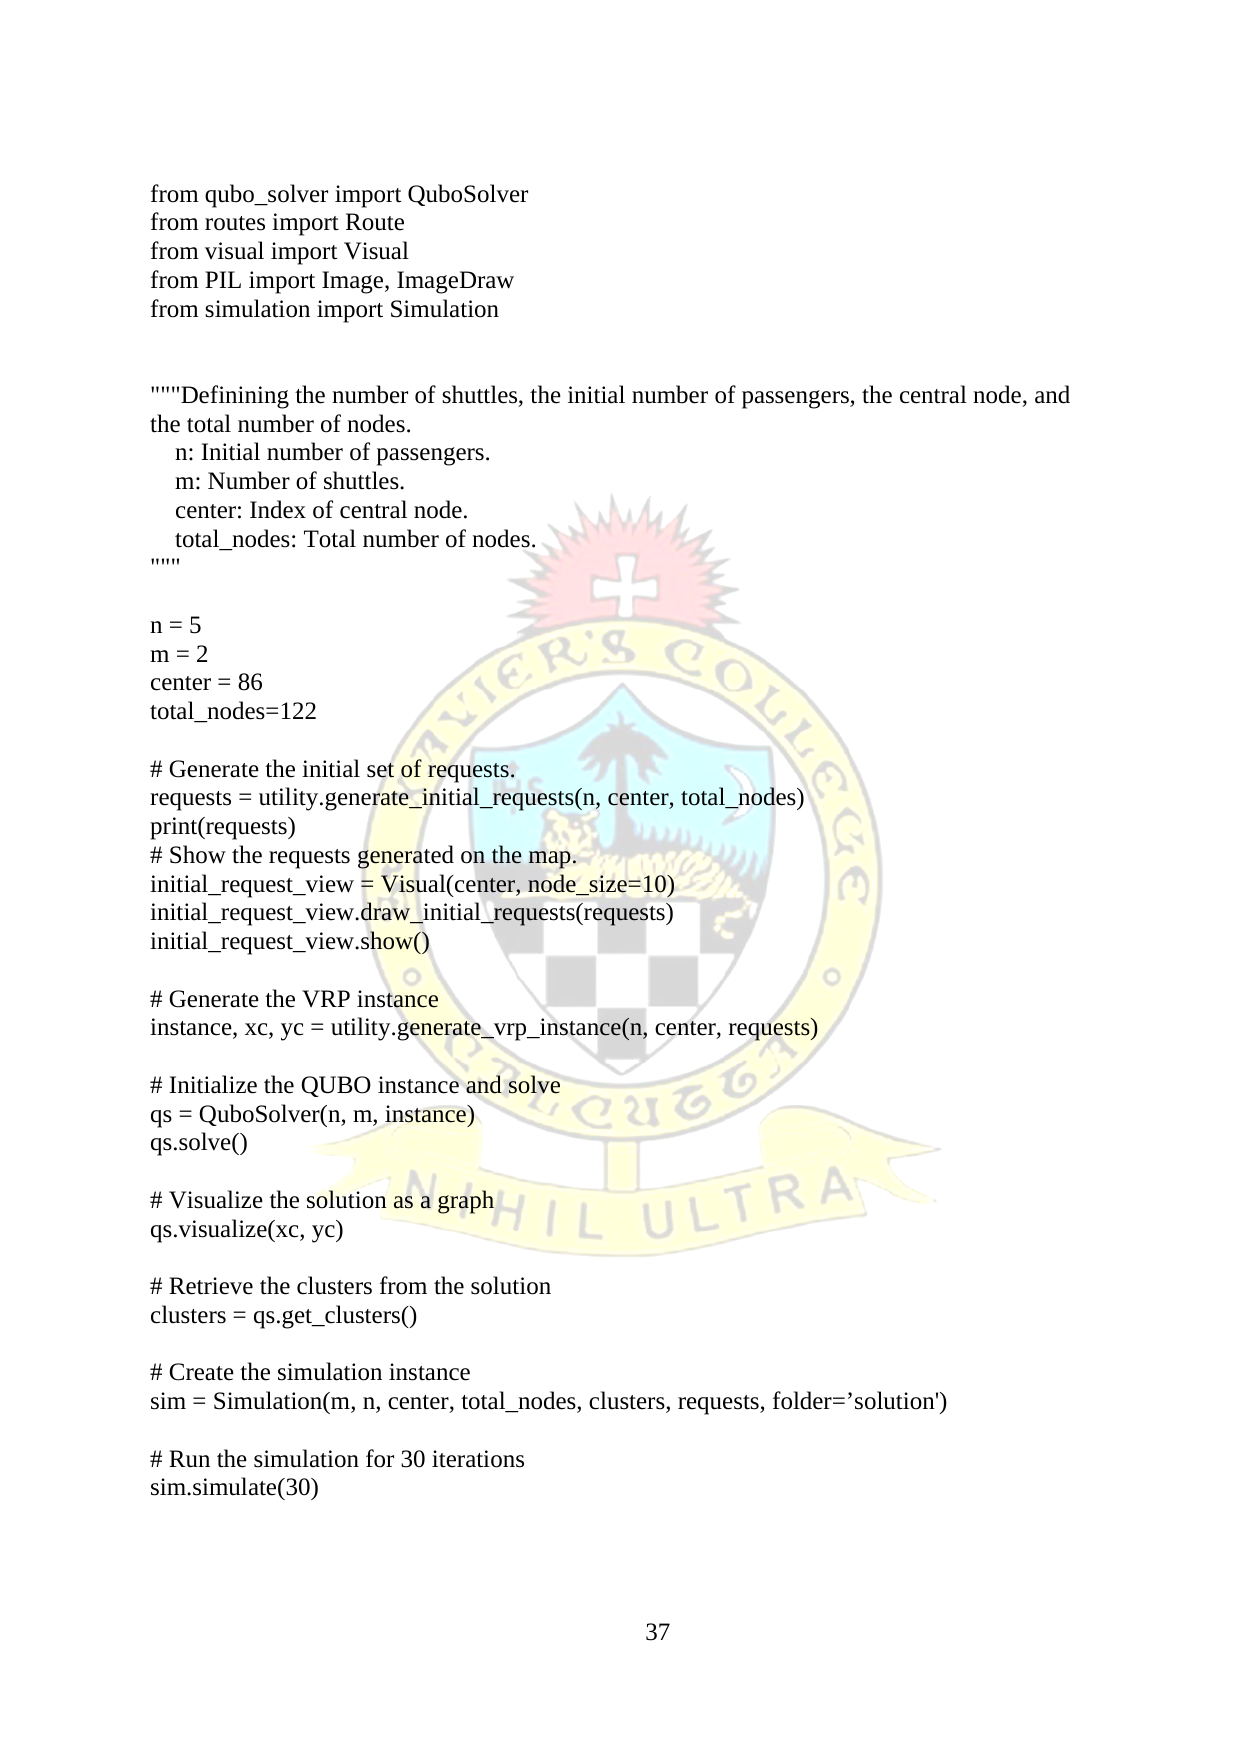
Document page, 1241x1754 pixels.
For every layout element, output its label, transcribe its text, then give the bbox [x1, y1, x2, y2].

text instance, xc, yc = utility.generate_vrp_instance(n, center, requests) [150, 1012, 1090, 1041]
text initial_request_view = Visual(center, node_size=10) [150, 869, 1090, 897]
text """ [150, 552, 1090, 581]
text total_nodes=122 [150, 696, 1090, 725]
text total_nodes: Total number of nodes. [150, 524, 1090, 552]
text # Generate the VRP instance [150, 984, 1090, 1012]
text initial_request_view.show() [150, 926, 1090, 955]
text # Show the requests generated on the map. [150, 840, 1090, 869]
text from routes import Route [150, 207, 1090, 236]
text m = 2 [150, 639, 1090, 667]
text clusters = qs.get_clusters() [150, 1300, 1090, 1329]
text from qubo_solver import QuboSolver [150, 179, 1090, 207]
text print(requests) [150, 811, 1090, 840]
text # Initialize the QUBO instance and solve [150, 1070, 1090, 1099]
text center = 86 [150, 667, 1090, 696]
text n = 5 [150, 610, 1090, 639]
text sim.simulate(30) [150, 1472, 1090, 1501]
text # Create the simulation instance [150, 1357, 1090, 1386]
text # Generate the initial set of requests. [150, 754, 1090, 782]
text sim = Simulation(m, n, center, total_nodes, clusters, requests, folder=’solution') [150, 1386, 1090, 1415]
text qs.solve() [150, 1127, 1090, 1156]
text n: Initial number of passengers. [150, 437, 1090, 466]
text requests = utility.generate_initial_requests(n, center, total_nodes) [150, 782, 1090, 811]
text from visual import Visual [150, 236, 1090, 265]
text # Visualize the solution as a graph [150, 1185, 1090, 1214]
text # Retrieve the clusters from the solution [150, 1271, 1090, 1300]
text """Definining the number of shuttles, the initial number of passengers, the central node, and the total number of nodes. [150, 380, 1090, 437]
text initial_request_view.draw_initial_requests(requests) [150, 897, 1090, 926]
text from PIL import Image, ImageDraw [150, 265, 1090, 294]
text from simulation import Simulation [150, 294, 1090, 322]
text qs = QuboSolver(n, m, instance) [150, 1099, 1090, 1127]
text # Run the simulation for 30 iterations [150, 1444, 1090, 1472]
text center: Index of central node. [150, 495, 1090, 524]
text qs.visualize(xc, yc) [150, 1214, 1090, 1242]
text m: Number of shuttles. [150, 466, 1090, 495]
